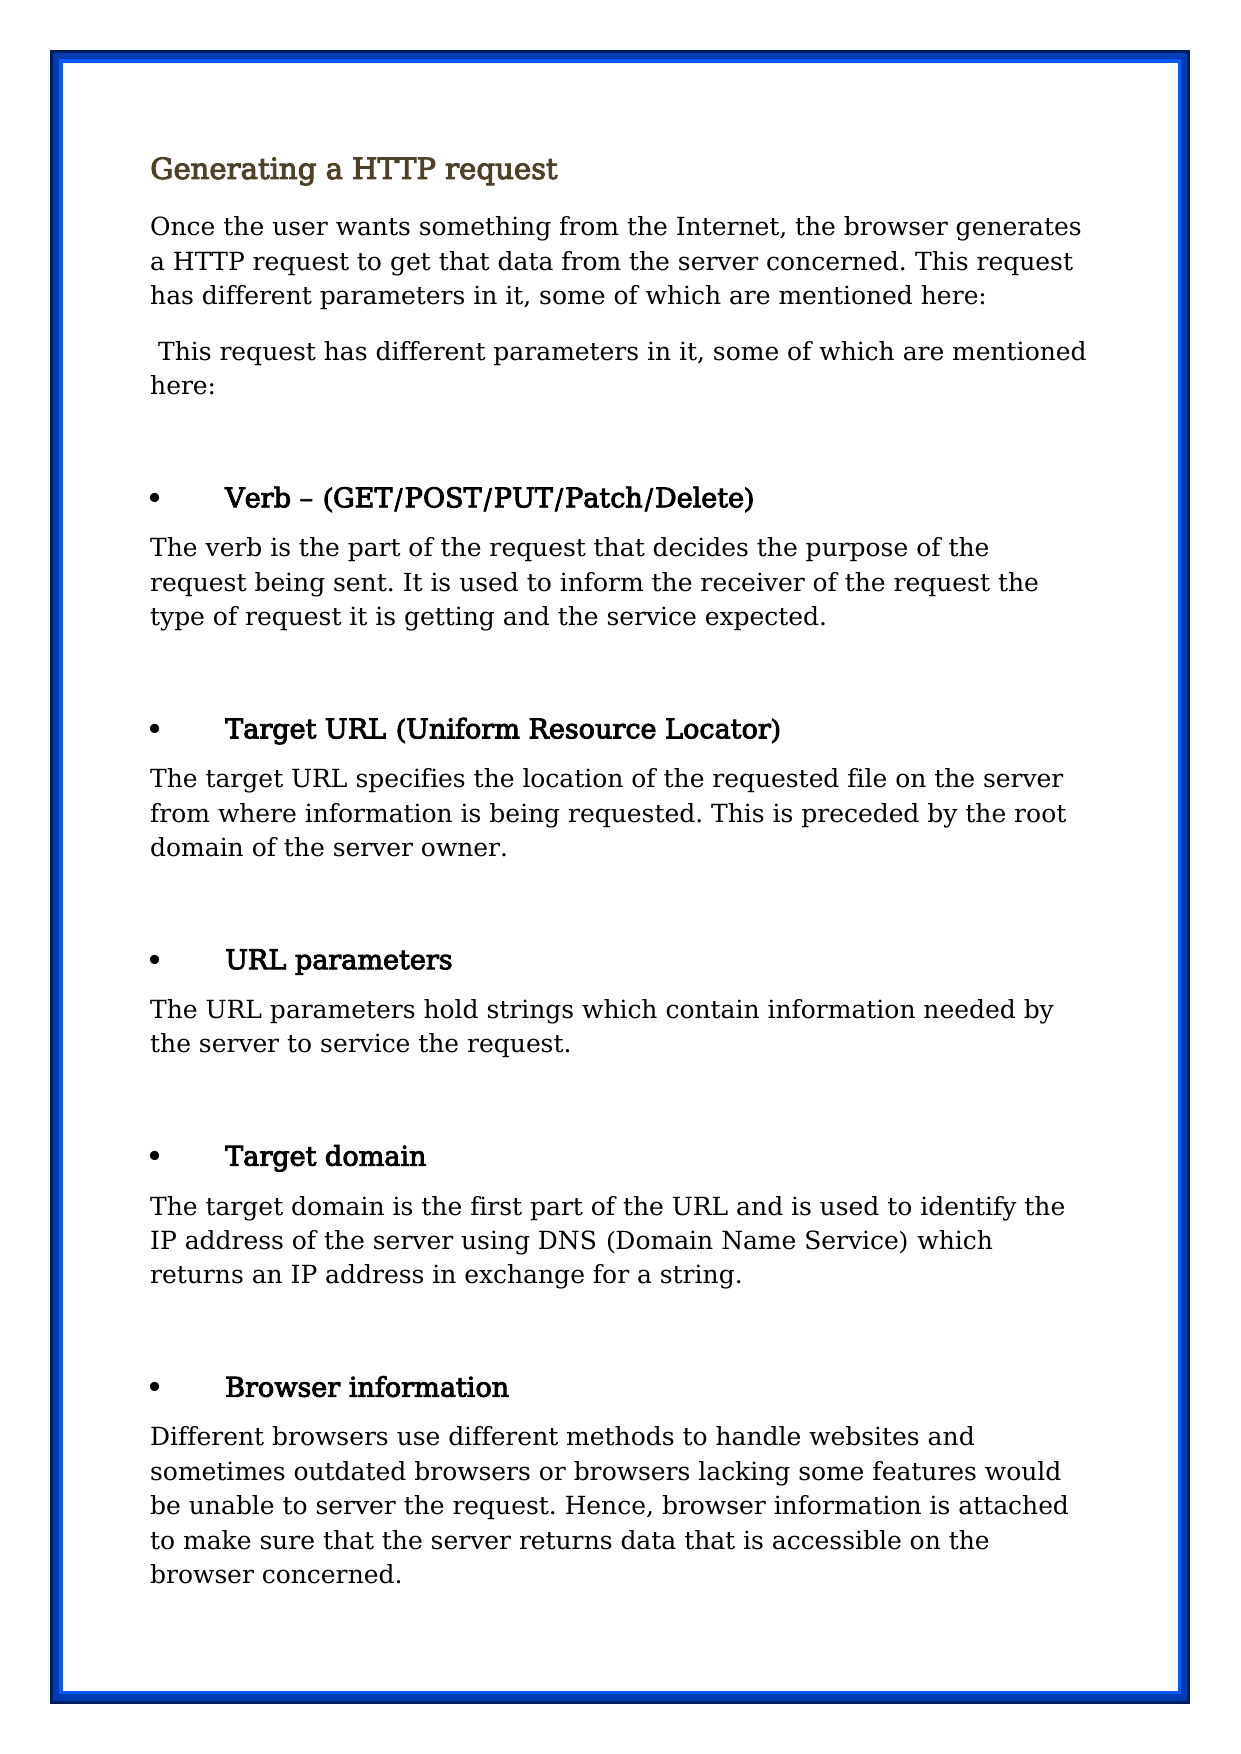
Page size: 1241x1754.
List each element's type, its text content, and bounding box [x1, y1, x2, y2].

list Target domain [150, 1139, 1090, 1172]
text This request has different parameters in it, some of which are mentioned here: [150, 335, 1090, 400]
text The verb is the part of the request that decides the purpose of the request being sent. It is used to inform the receiver of the request the type of request it is getting and the service expected. [150, 532, 1090, 631]
list Verb – (GET/POST/PUT/Patch/Delete) [150, 480, 1090, 513]
text Generating a HTTP request [150, 150, 1090, 185]
list URL parameters [150, 942, 1090, 975]
list Target URL (Uniform Resource Locator) [150, 711, 1090, 744]
text The target URL specifies the location of the requested file on the server from where information is being requested. This is preceded by the root domain of the server owner. [150, 763, 1090, 862]
text Once the user wants something from the Internet, the browser generates a HTTP request to get that data from the server concerned. This request has different parameters in it, some of which are mentioned here: [150, 211, 1090, 310]
list Browser information [150, 1370, 1090, 1402]
text The URL parameters hold strings which contain information needed by the server to service the request. [150, 994, 1090, 1058]
text Different browsers use different methods to handle websites and sometimes outdated browsers or browsers lacking some features would be unable to server the request. Hence, browser information is attached to make sure that the server returns data that is accessible on the browser concerned. [150, 1421, 1090, 1589]
text The target domain is the first part of the URL and is used to identify the IP address of the server using DNS (Domain Name Service) which returns an IP address in exchange for a string. [150, 1190, 1090, 1289]
